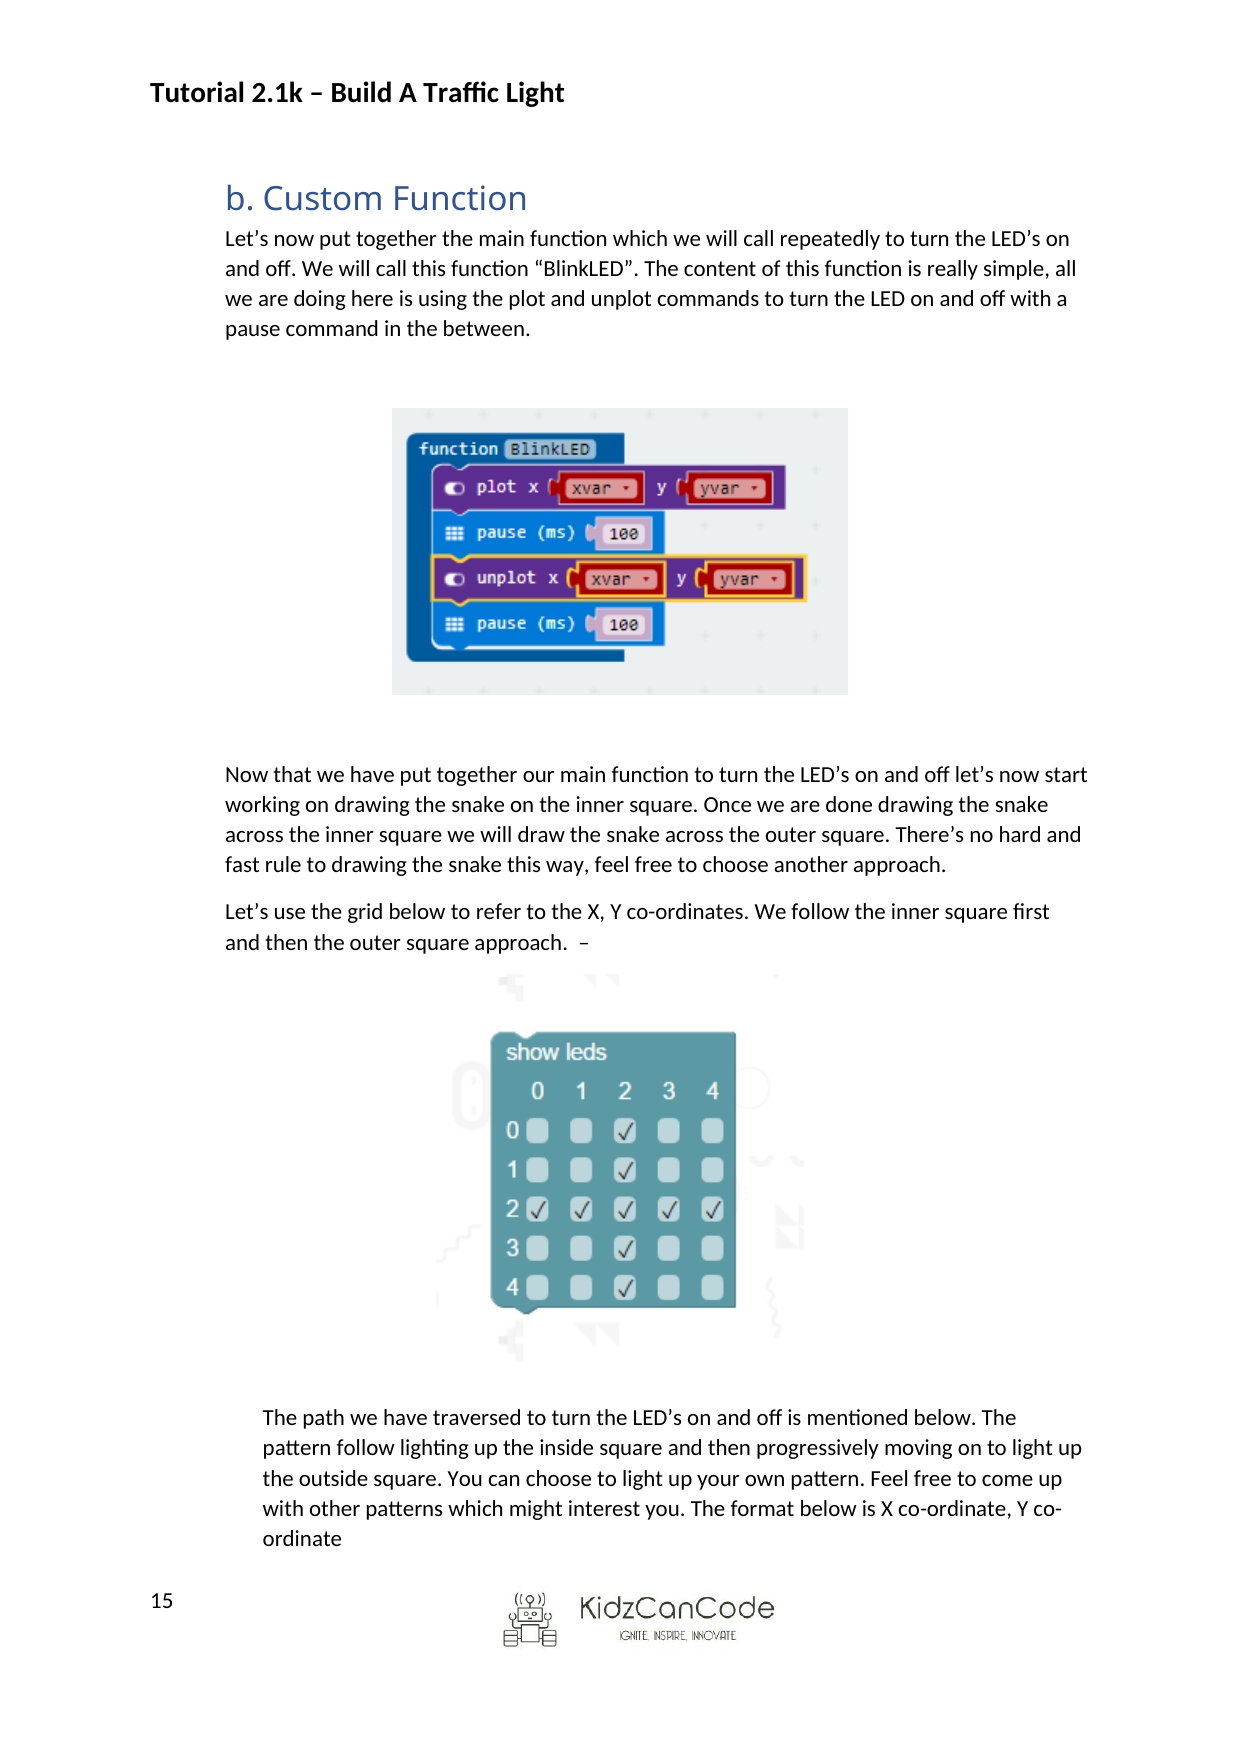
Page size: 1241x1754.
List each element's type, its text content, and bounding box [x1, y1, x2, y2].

text Let’s now put together the main function which we will call repeatedly to turn the LED’s on and off. We will call this function “BlinkLED”. The content of this function is really simple, all we are doing here is using the plot and unplot commands to turn the LED on and off with a pause command in the between. [225, 224, 1090, 343]
text Let’s use the grid below to refer to the X, Y co-ordinates. We follow the inner square first and then the outer square approach. – [225, 897, 1090, 956]
text The path we have traversed to turn the LED’s on and off is mentioned below. The pattern follow lighting up the inside square and then progressively moving on to light up the outside square. You can choose to light up your own pattern. Feel free to come up with other patterns which might interest you. The format below is X co-ordinate, Y co-ordinate [262, 1403, 1090, 1552]
text Now that we have put together our main function to turn the LED’s on and off let’s now start working on drawing the snake on the inner square. Once we are done drawing the snake across the inner square we will draw the snake across the outer square. There’s no hard and fast rule to drawing the snake this way, feel free to choose another approach. [225, 760, 1090, 879]
subtitle Custom Function [225, 175, 1090, 220]
picture [436, 974, 805, 1385]
picture [392, 408, 849, 695]
picture [497, 1586, 781, 1653]
